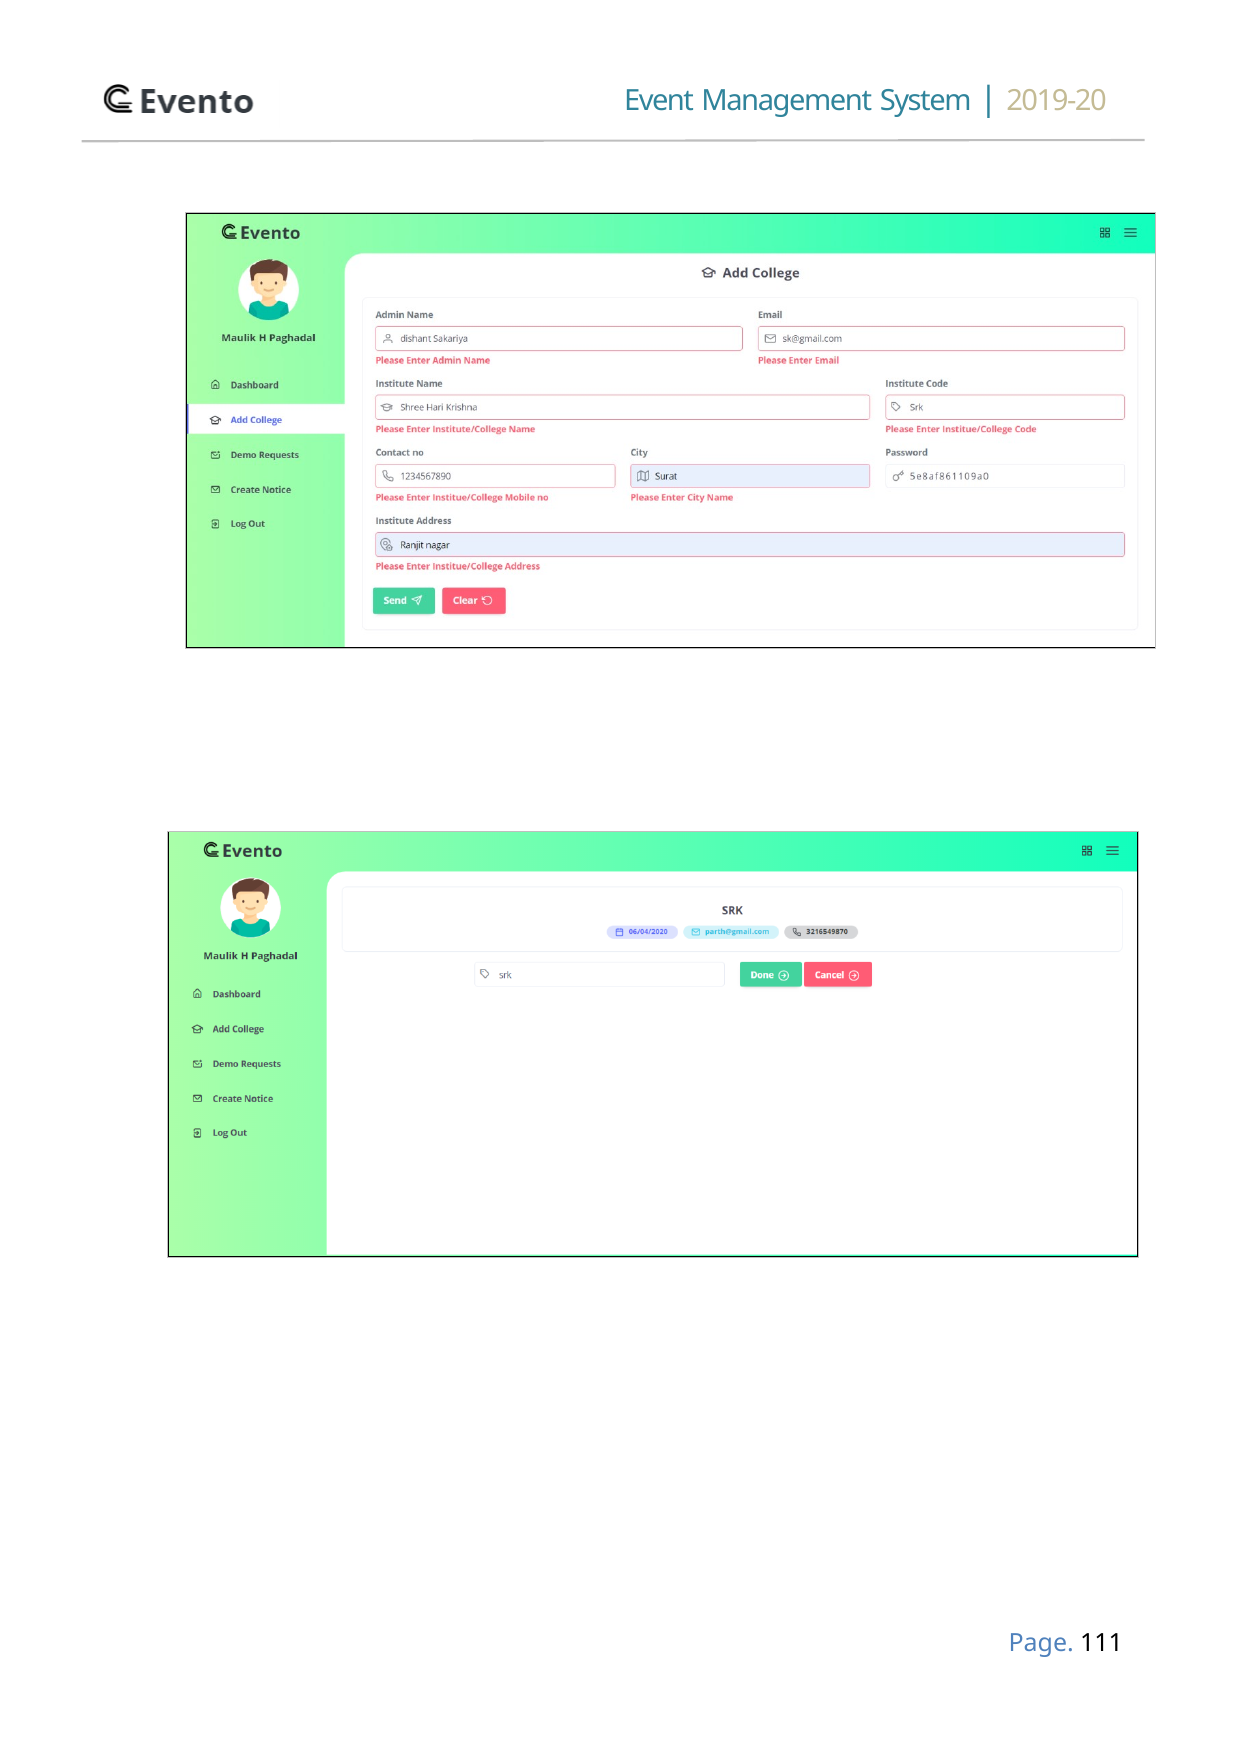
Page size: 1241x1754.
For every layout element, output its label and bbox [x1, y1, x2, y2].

picture [187, 214, 1155, 647]
picture [103, 80, 280, 128]
picture [169, 832, 1137, 1256]
